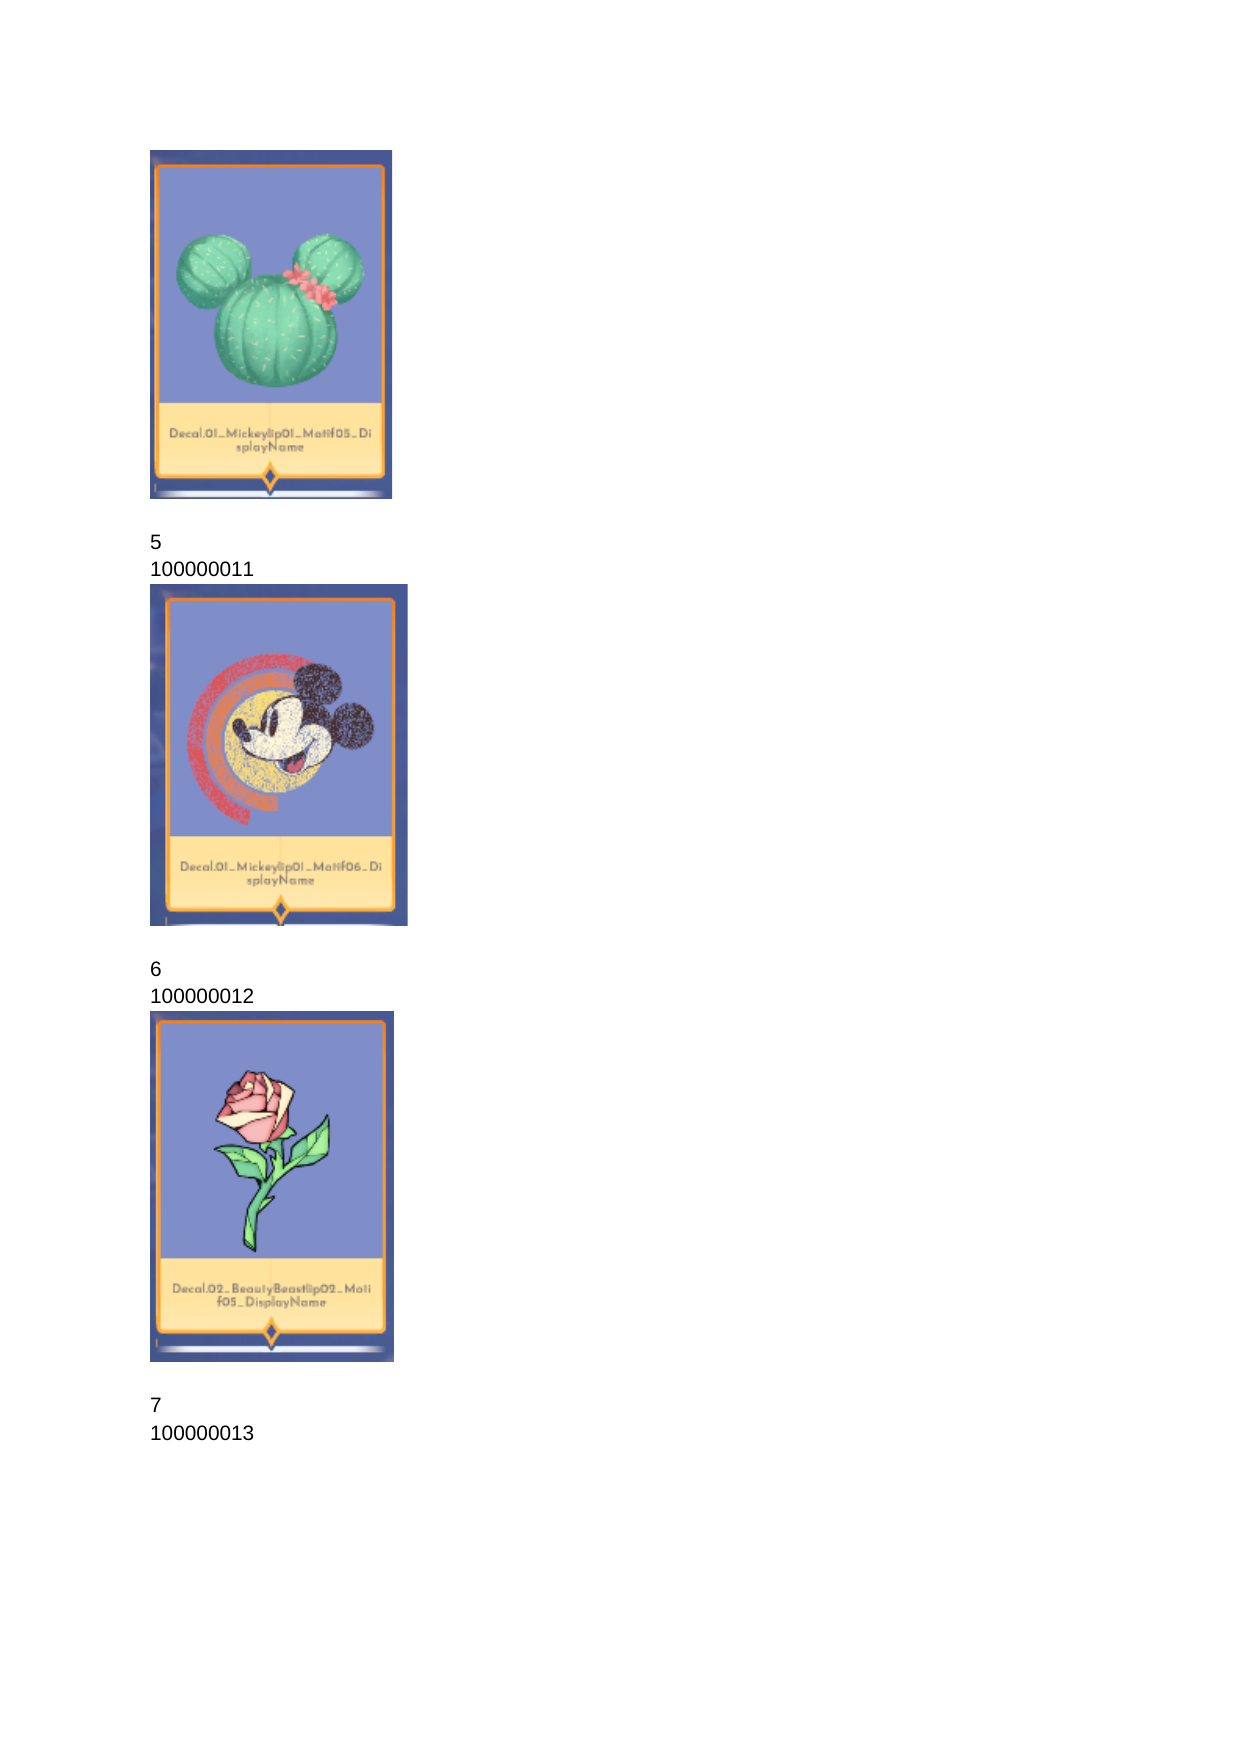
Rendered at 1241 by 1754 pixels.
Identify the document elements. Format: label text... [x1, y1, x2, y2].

text 6 [150, 957, 1090, 981]
text 100000011 [150, 557, 1090, 581]
picture [150, 1011, 394, 1362]
text 5 [150, 530, 1090, 554]
text 7 [150, 1393, 1090, 1417]
text 100000012 [150, 984, 1090, 1008]
picture [150, 150, 393, 499]
text 100000013 [150, 1421, 1090, 1444]
picture [150, 584, 408, 926]
